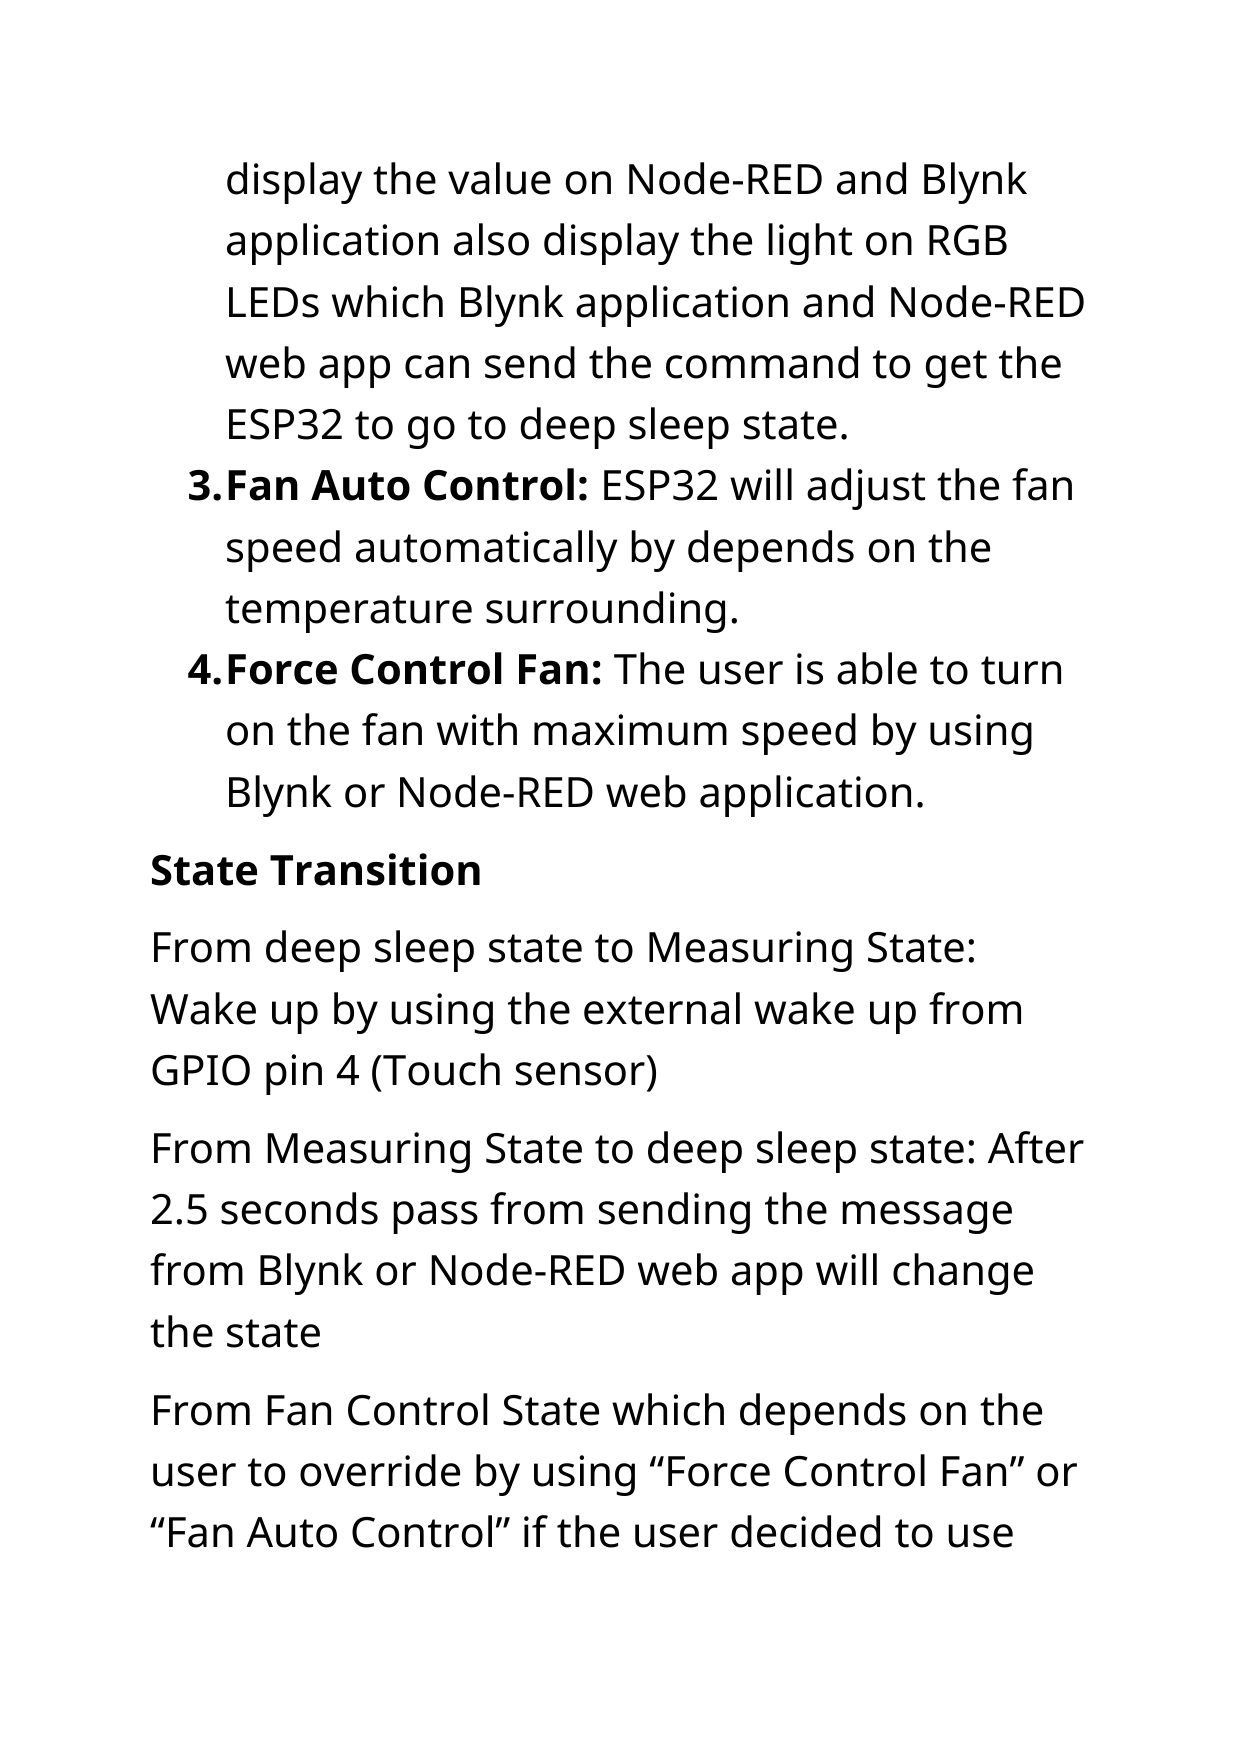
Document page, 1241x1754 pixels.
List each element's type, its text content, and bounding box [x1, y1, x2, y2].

list Force Control Fan: The user is able to turn on the fan with maximum speed by using Blynk or Node-RED web application. [187, 640, 1090, 819]
text State Transition [150, 840, 1090, 897]
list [187, 150, 1090, 452]
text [150, 1380, 1090, 1560]
text From Measuring State to deep sleep state: After 2.5 seconds pass from sending the message from Blynk or Node-RED web app will change the state [150, 1119, 1090, 1359]
text From deep sleep state to Measuring State: Wake up by using the external wake up from GPIO pin 4 (Touch sensor) [150, 918, 1090, 1098]
list Fan Auto Control: ESP32 will adjust the fan speed automatically by depends on the temperature surrounding. [187, 456, 1090, 636]
